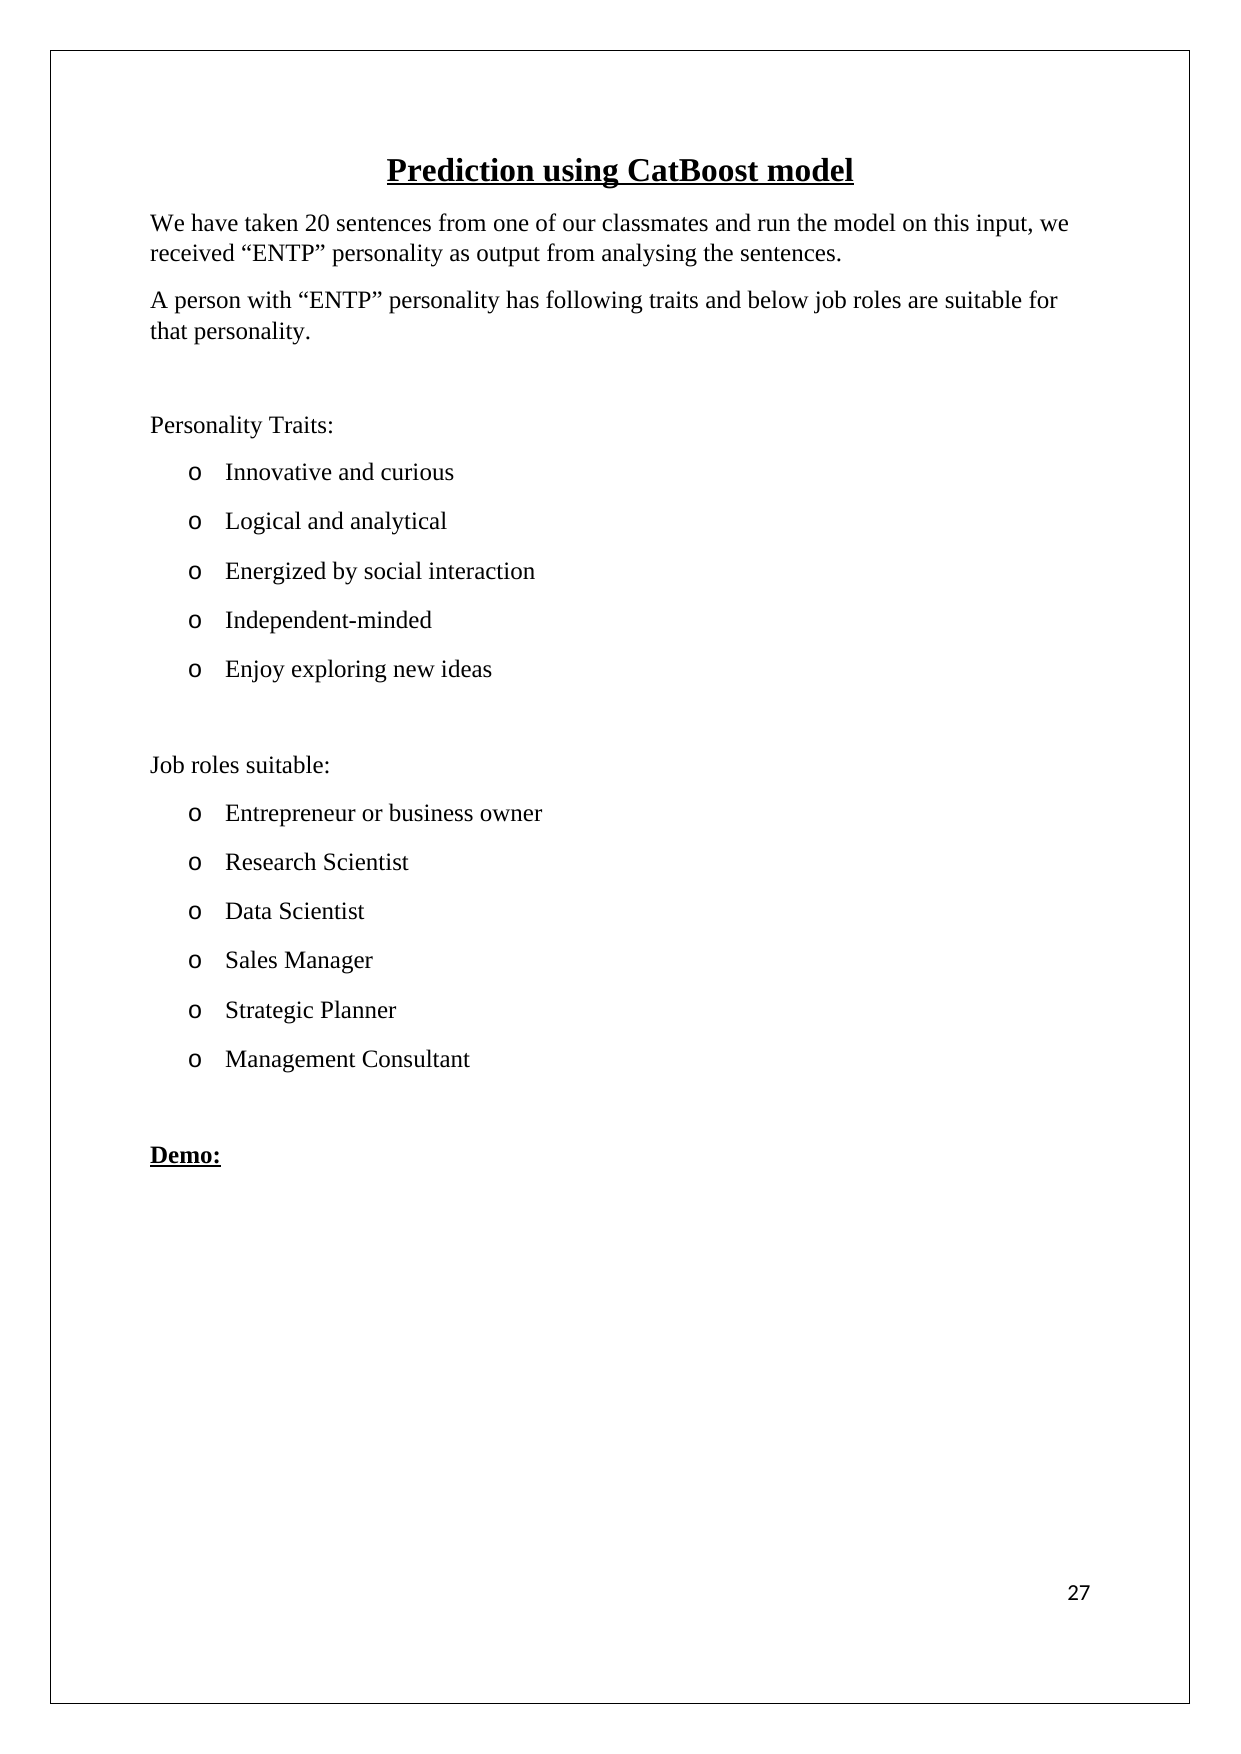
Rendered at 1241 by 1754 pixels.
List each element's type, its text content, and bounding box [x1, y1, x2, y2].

text Personality Traits: [150, 410, 1090, 439]
list Energized by social interaction [187, 556, 1090, 587]
list Enjoy exploring new ideas [187, 654, 1090, 685]
text We have taken 20 sentences from one of our classmates and run the model on this input, we received “ENTP” personality as output from analysing the sentences. [150, 208, 1090, 267]
list Research Scientist [187, 847, 1090, 878]
list Entrepreneur or business owner [187, 798, 1090, 828]
list Innovative and curious [187, 457, 1090, 488]
list Data Scientist [187, 896, 1090, 927]
list Management Consultant [187, 1044, 1090, 1075]
list Sales Manager [187, 946, 1090, 976]
text A person with “ENTP” personality has following traits and below job roles are suitable for that personality. [150, 286, 1090, 345]
text Prediction using CatBoost model [150, 150, 1090, 188]
text Job roles suitable: [150, 751, 1090, 779]
text Demo: [150, 1140, 1090, 1169]
list Independent-minded [187, 605, 1090, 636]
list Strategic Planner [187, 995, 1090, 1026]
list Logical and analytical [187, 506, 1090, 537]
